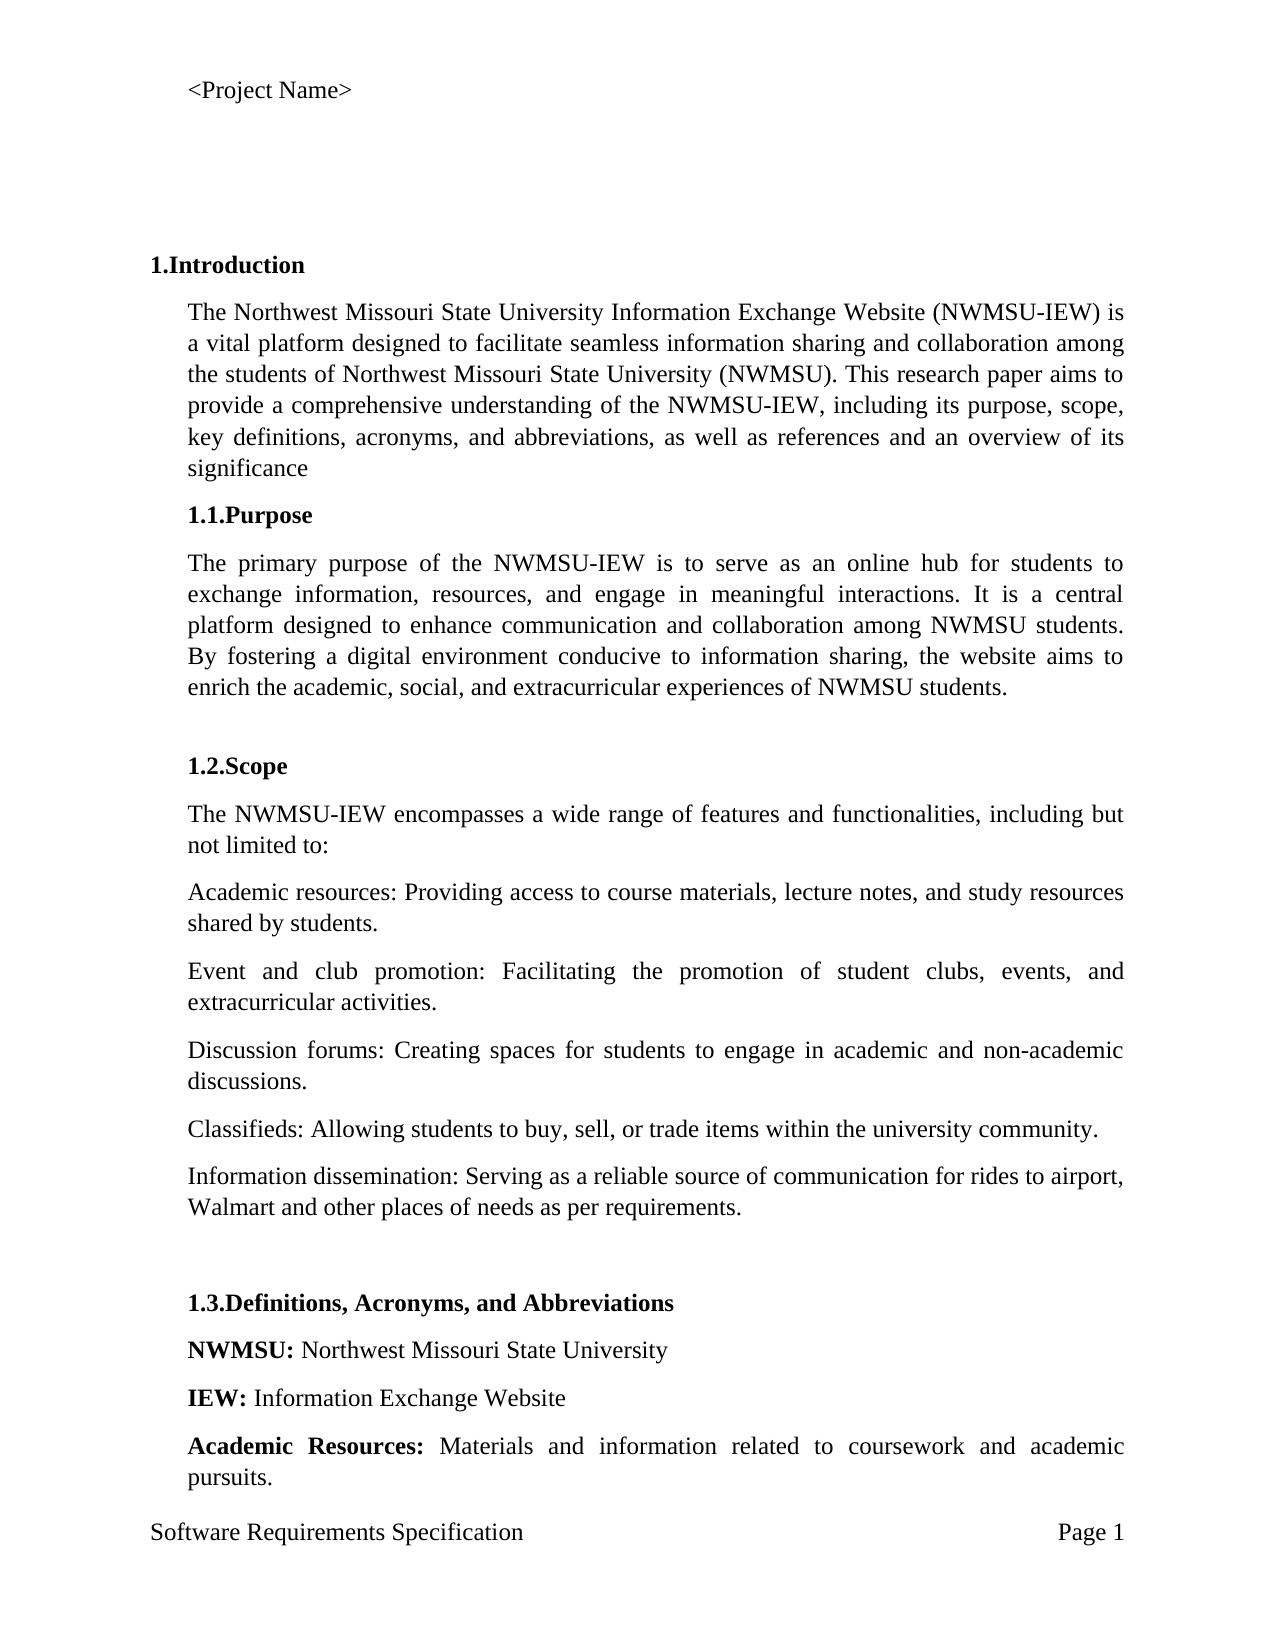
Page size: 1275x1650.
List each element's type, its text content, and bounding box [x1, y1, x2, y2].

text 1.Introduction [150, 250, 1125, 278]
list 1.2.Scope [187, 751, 1125, 780]
text 1.3.Definitions, Acronyms, and Abbreviations [187, 1288, 1125, 1317]
text Academic Resources: Materials and information related to coursework and academic pursuits. [187, 1431, 1125, 1491]
list Academic resources: Providing access to course materials, lecture notes, and study resources shared by students. [187, 877, 1125, 937]
list Discussion forums: Creating spaces for students to engage in academic and non-academic discussions. [187, 1035, 1125, 1095]
list The NWMSU-IEW encompasses a wide range of features and functionalities, including but not limited to: [187, 799, 1125, 858]
list Event and club promotion: Facilitating the promotion of student clubs, events, and extracurricular activities. [187, 956, 1125, 1016]
list The primary purpose of the NWMSU-IEW is to serve as an online hub for students to exchange information, resources, and engage in meaningful interactions. It is a central platform designed to enhance communication and collaboration among NWMSU students. By fostering a digital environment conducive to information sharing, the website aims to enrich the academic, social, and extracurricular experiences of NWMSU students. [187, 548, 1125, 732]
text IEW: Information Exchange Website [187, 1383, 1125, 1412]
list Information dissemination: Serving as a reliable source of communication for rides to airport, Walmart and other places of needs as per requirements. [187, 1161, 1125, 1221]
list The Northwest Missouri State University Information Exchange Website (NWMSU-IEW) is a vital platform designed to facilitate seamless information sharing and collaboration among the students of Northwest Missouri State University (NWMSU). This research paper aims to provide a comprehensive understanding of the NWMSU-IEW, including its purpose, scope, key definitions, acronyms, and abbreviations, as well as references and an overview of its significance [187, 297, 1125, 481]
text NWMSU: Northwest Missouri State University [187, 1336, 1125, 1364]
list Classifieds: Allowing students to buy, sell, or trade items within the university community. [187, 1114, 1125, 1142]
list 1.1.Purpose [187, 500, 1125, 529]
